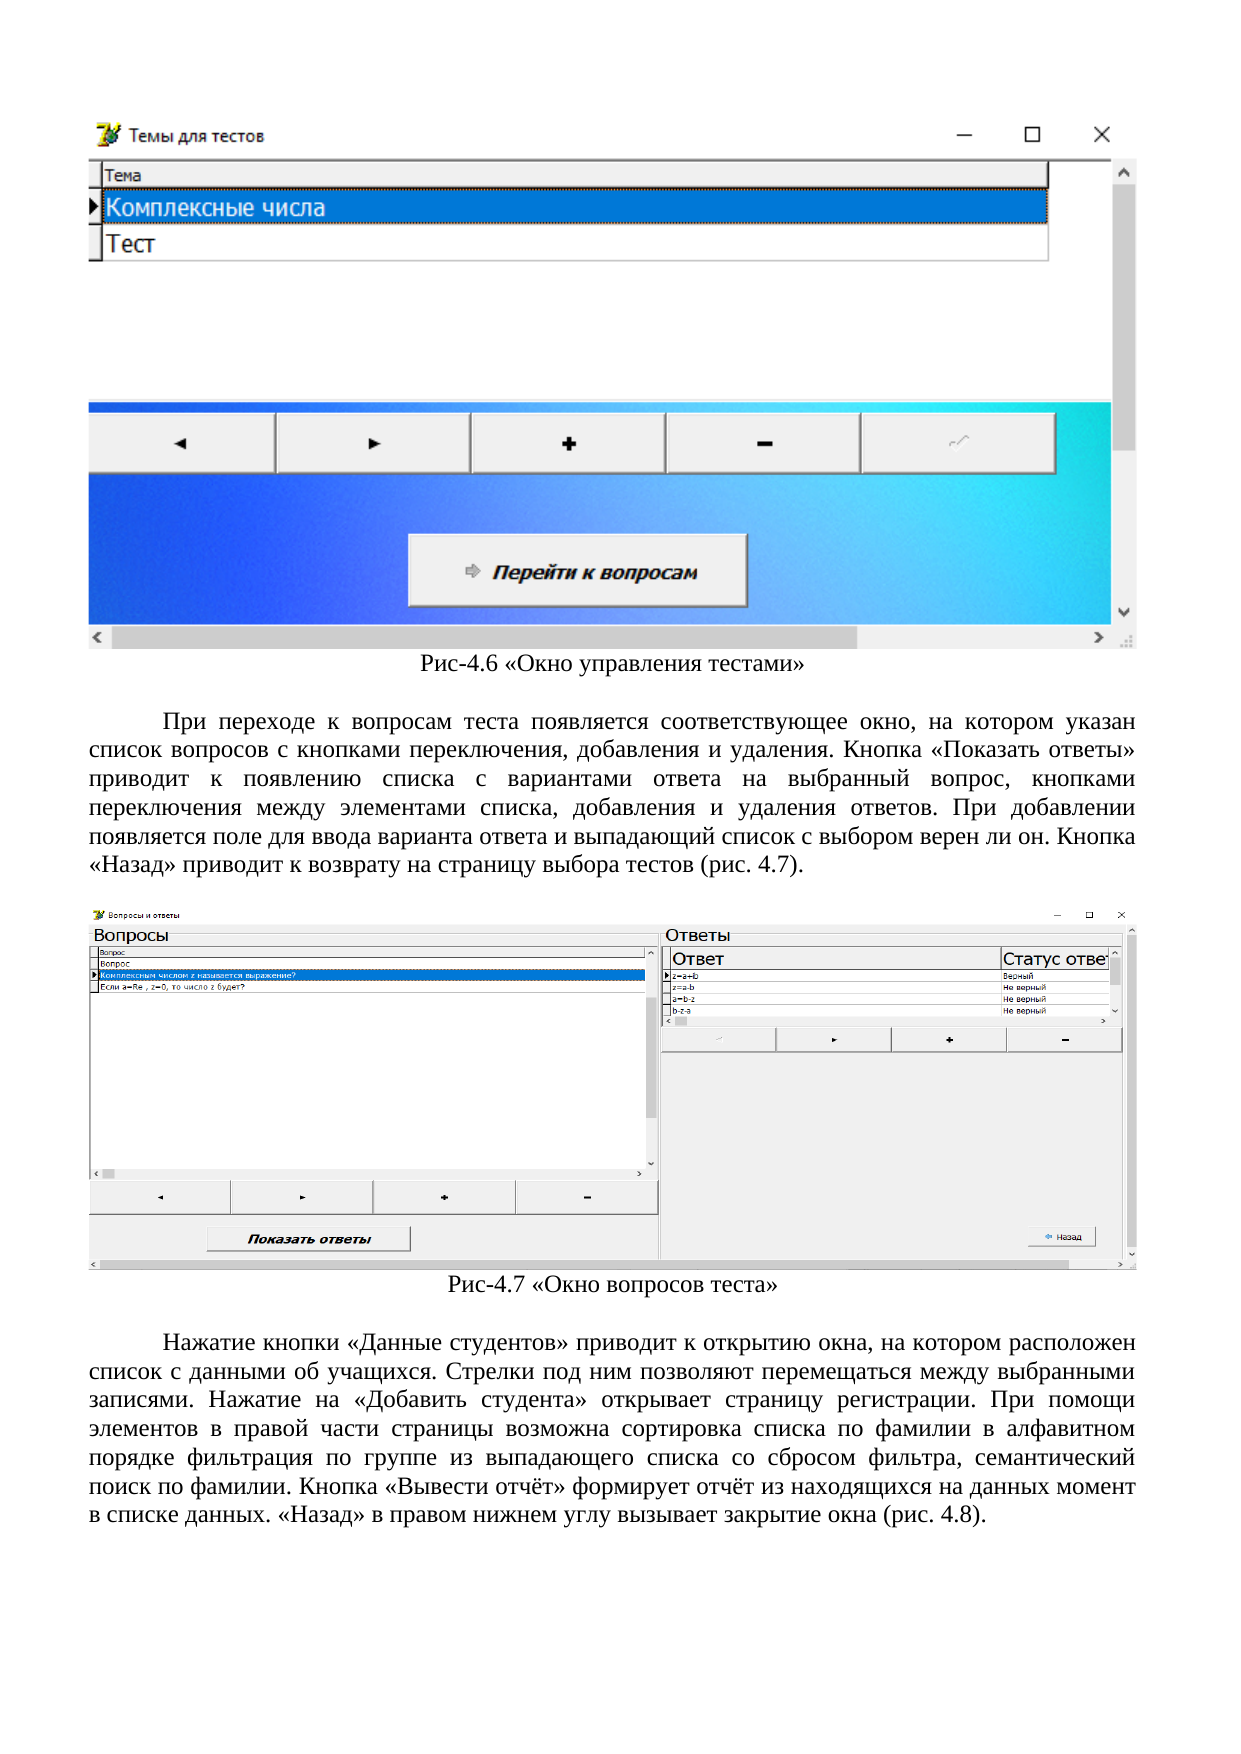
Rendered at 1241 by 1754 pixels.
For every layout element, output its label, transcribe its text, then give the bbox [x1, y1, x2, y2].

picture [88, 907, 1137, 1270]
text Рис-4.7 «Окно вопросов теста» [88, 1270, 1137, 1298]
picture [88, 118, 1137, 649]
text Рис-4.6 «Окно управления тестами» [88, 649, 1137, 677]
text При переходе к вопросам теста появляется соответствующее окно, на котором указан список вопросов с кнопками переключения, добавления и удаления. Кнопка «Показать ответы» приводит к появлению списка с вариантами ответа на выбранный вопрос, кнопками переключения между элементами списка, добавления и удаления ответов. При добавлении появляется поле для ввода варианта ответа и выпадающий список с выбором верен ли он. Кнопка «Назад» приводит к возврату на страницу выбора тестов (рис. 4.7). [88, 706, 1137, 878]
text Нажатие кнопки «Данные студентов» приводит к открытию окна, на котором расположен список с данными об учащихся. Стрелки под ним позволяют перемещаться между выбранными записями. Нажатие на «Добавить студента» открывает страницу регистрации. При помощи элементов в правой части страницы возможна сортировка списка по фамилии в алфавитном порядке фильтрация по группе из выпадающего списка со сбросом фильтра, семантический поиск по фамилии. Кнопка «Вывести отчёт» формирует отчёт из находящихся на данных момент в списке данных. «Назад» в правом нижнем углу вызывает закрытие окна (рис. 4.8). [88, 1327, 1137, 1528]
